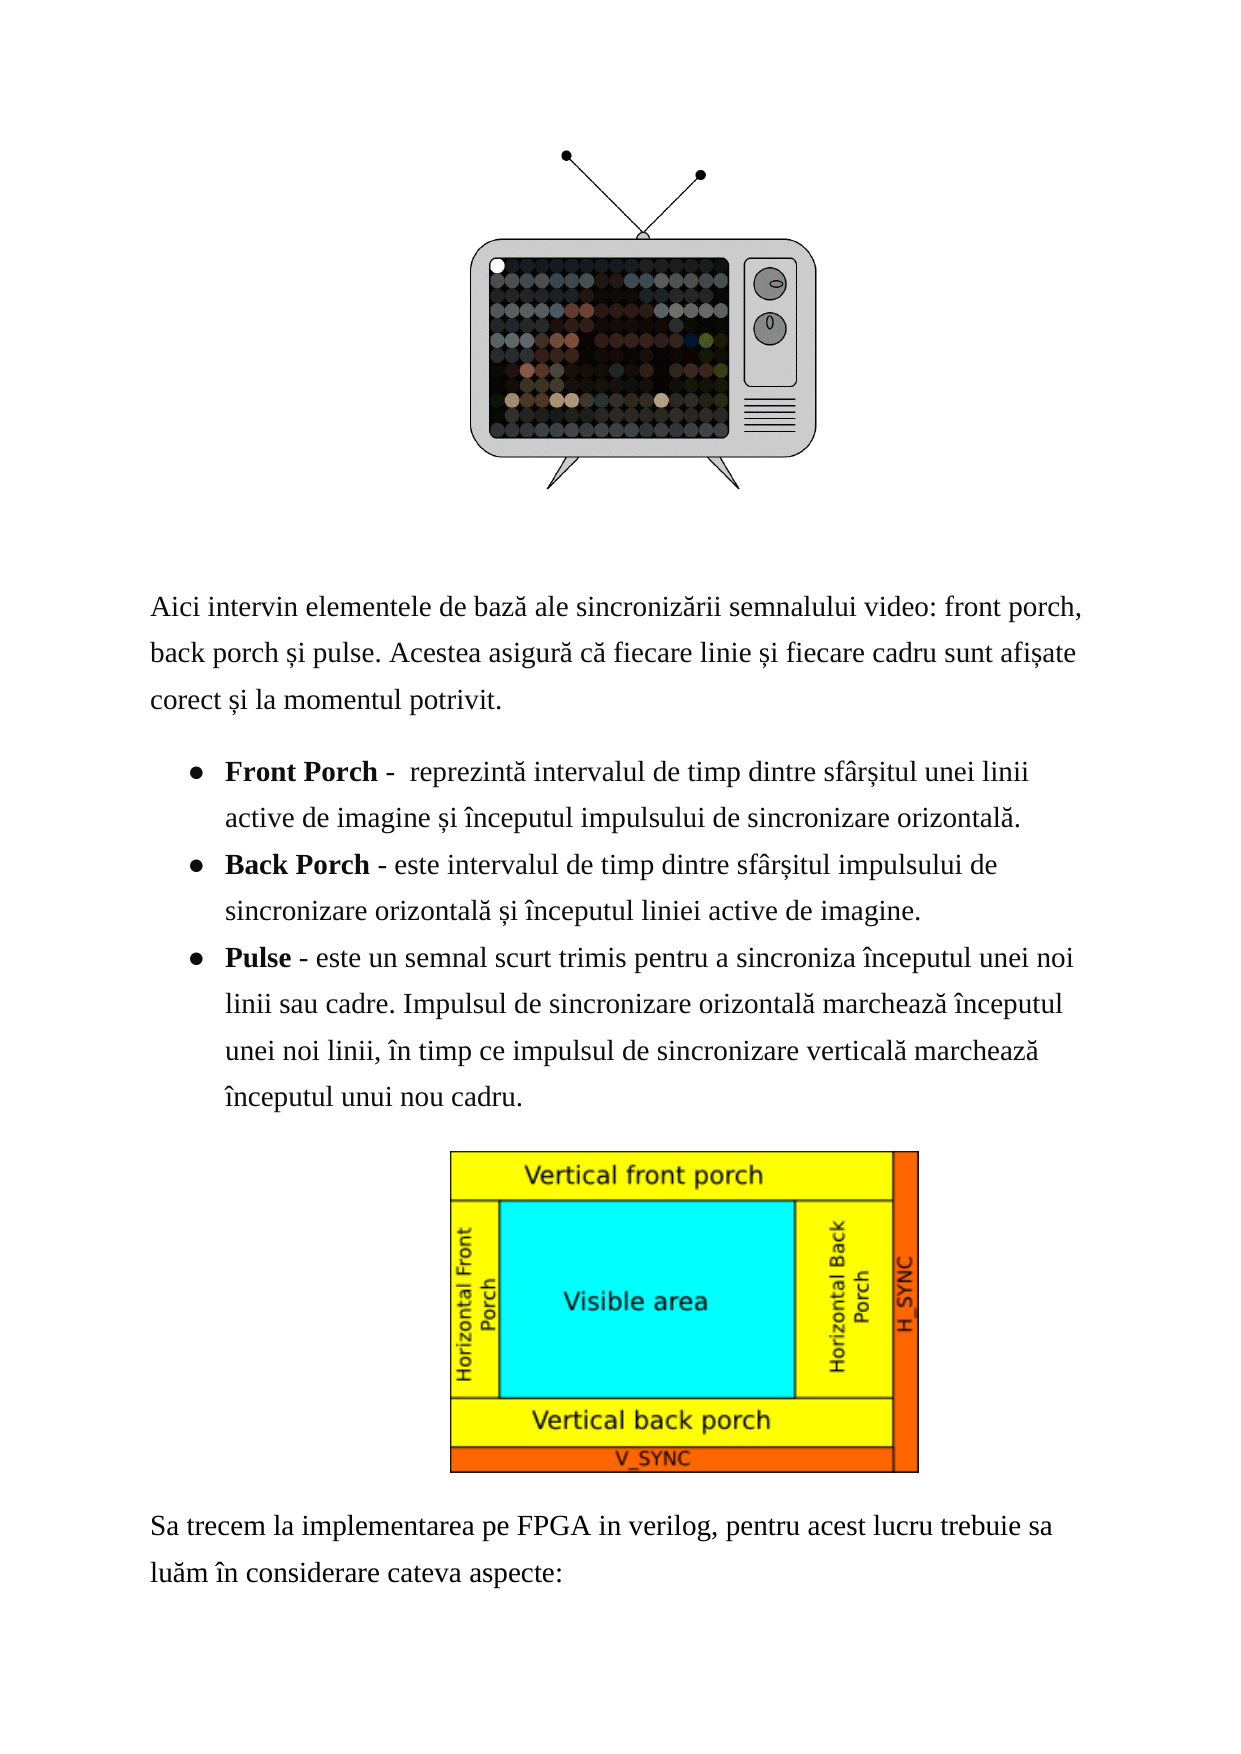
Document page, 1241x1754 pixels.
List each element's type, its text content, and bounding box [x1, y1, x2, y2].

list Back Porch - este intervalul de timp dintre sfârșitul impulsului de sincronizare orizontală și începutul liniei active de imagine. [187, 847, 1090, 927]
text Sa trecem la implementarea pe FPGA in verilog, pentru acest lucru trebuie sa luăm în considerare cateva aspecte: [150, 1508, 1090, 1588]
list Pulse - este un semnal scurt trimis pentru a sincroniza începutul unei noi linii sau cadre. Impulsul de sincronizare orizontală marchează începutul unei noi linii, în timp ce impulsul de sincronizare verticală marchează începutul unui nou cadru. [187, 940, 1090, 1113]
picture [450, 1151, 919, 1473]
text Aici intervin elementele de bază ale sincronizării semnalului video: front porch, back porch și pulse. Acestea asigură că fiecare linie și fiecare cadru sunt afișate corect și la momentul potrivit. [150, 589, 1090, 716]
picture [469, 150, 818, 490]
list Front Porch - reprezintă intervalul de timp dintre sfârșitul unei linii active de imagine și începutul impulsului de sincronizare orizontală. [187, 754, 1090, 834]
